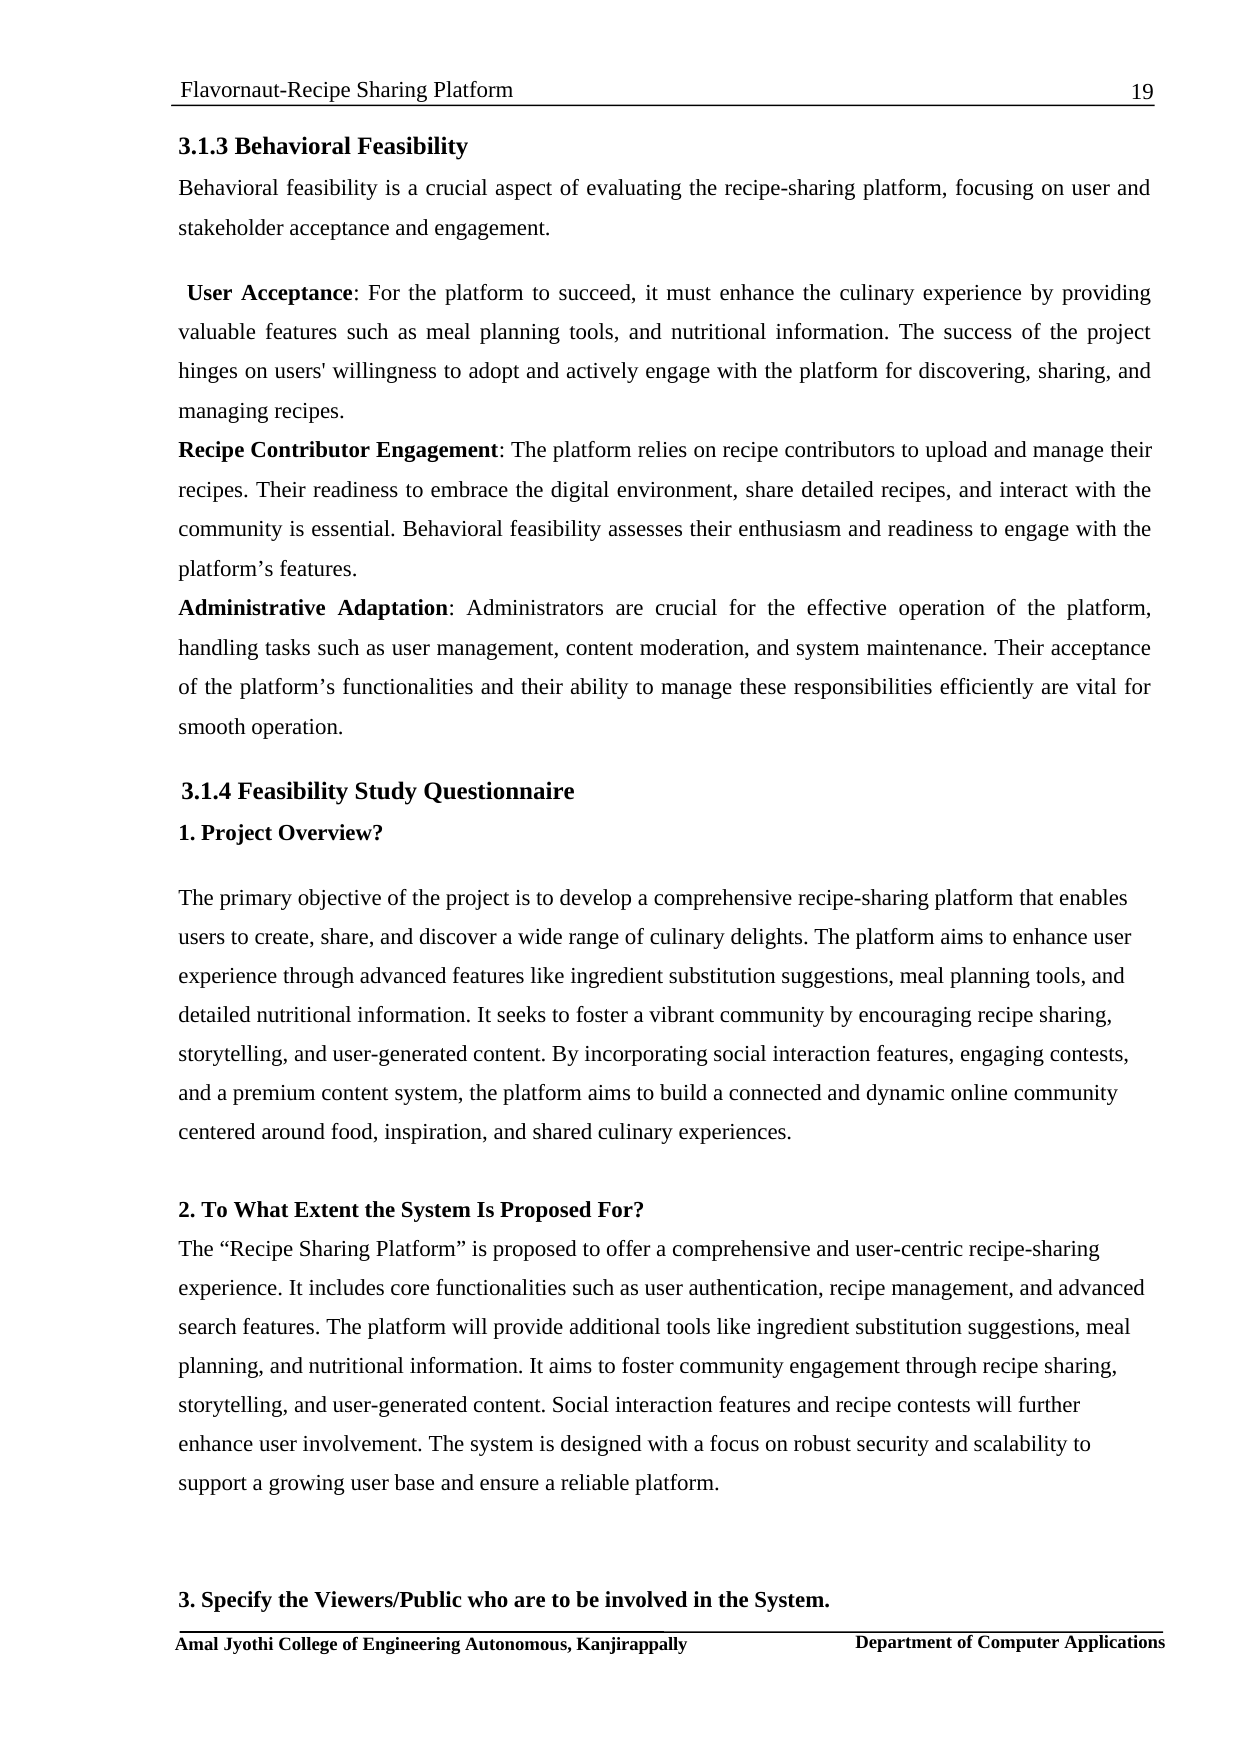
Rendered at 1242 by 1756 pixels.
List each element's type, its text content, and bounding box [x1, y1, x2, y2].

text Administrative Adaptation: Administrators are crucial for the effective operation of the platform, handling tasks such as user management, content moderation, and system maintenance. Their acceptance of the platform’s functionalities and their ability to manage these responsibilities efficiently are vital for smooth operation. [178, 594, 1153, 739]
text The primary objective of the project is to develop a comprehensive recipe-sharing platform that enables users to create, share, and discover a wide range of culinary delights. The platform aims to enhance user experience through advanced features like ingredient substitution suggestions, meal planning tools, and detailed nutritional information. It seeks to foster a vibrant community by encouraging recipe sharing, storytelling, and user-generated content. By incorporating social interaction features, engaging contests, and a premium content system, the platform aims to build a connected and dynamic online community centered around food, inspiration, and shared culinary experiences. [178, 884, 1153, 1144]
text 1. Project Overview? [178, 819, 1153, 845]
text 3. Specify the Viewers/Public who are to be involved in the System. [178, 1586, 1153, 1612]
list Feasibility Study Questionnaire [181, 776, 1153, 805]
text 2. To What Extent the System Is Proposed For? [178, 1196, 1153, 1223]
text The “Recipe Sharing Platform” is proposed to offer a comprehensive and user-centric recipe-sharing experience. It includes core functionalities such as user authentication, recipe management, and advanced search features. The platform will provide additional tools like ingredient substitution suggestions, meal planning, and nutritional information. It aims to foster community engagement through recipe sharing, storytelling, and user-generated content. Social interaction features and recipe contests will further enhance user involvement. The system is designed with a focus on robust security and scalability to support a growing user base and ensure a reliable platform. [178, 1235, 1153, 1495]
text User Acceptance: For the platform to succeed, it must enhance the culinary experience by providing valuable features such as meal planning tools, and nutritional information. The success of the project hinges on users' willingness to adopt and actively engage with the platform for discovering, sharing, and managing recipes. [178, 278, 1153, 423]
subtitle Behavioral Feasibility [178, 131, 1017, 160]
text Behavioral feasibility is a crucial aspect of evaluating the recipe-sharing platform, focusing on user and stakeholder acceptance and engagement. [178, 174, 1153, 240]
text Recipe Contributor Engagement: The platform relies on recipe contributors to upload and manage their recipes. Their readiness to embrace the digital environment, share detailed recipes, and interact with the community is essential. Behavioral feasibility assesses their enthusiasm and readiness to engage with the platform’s features. [178, 437, 1153, 581]
